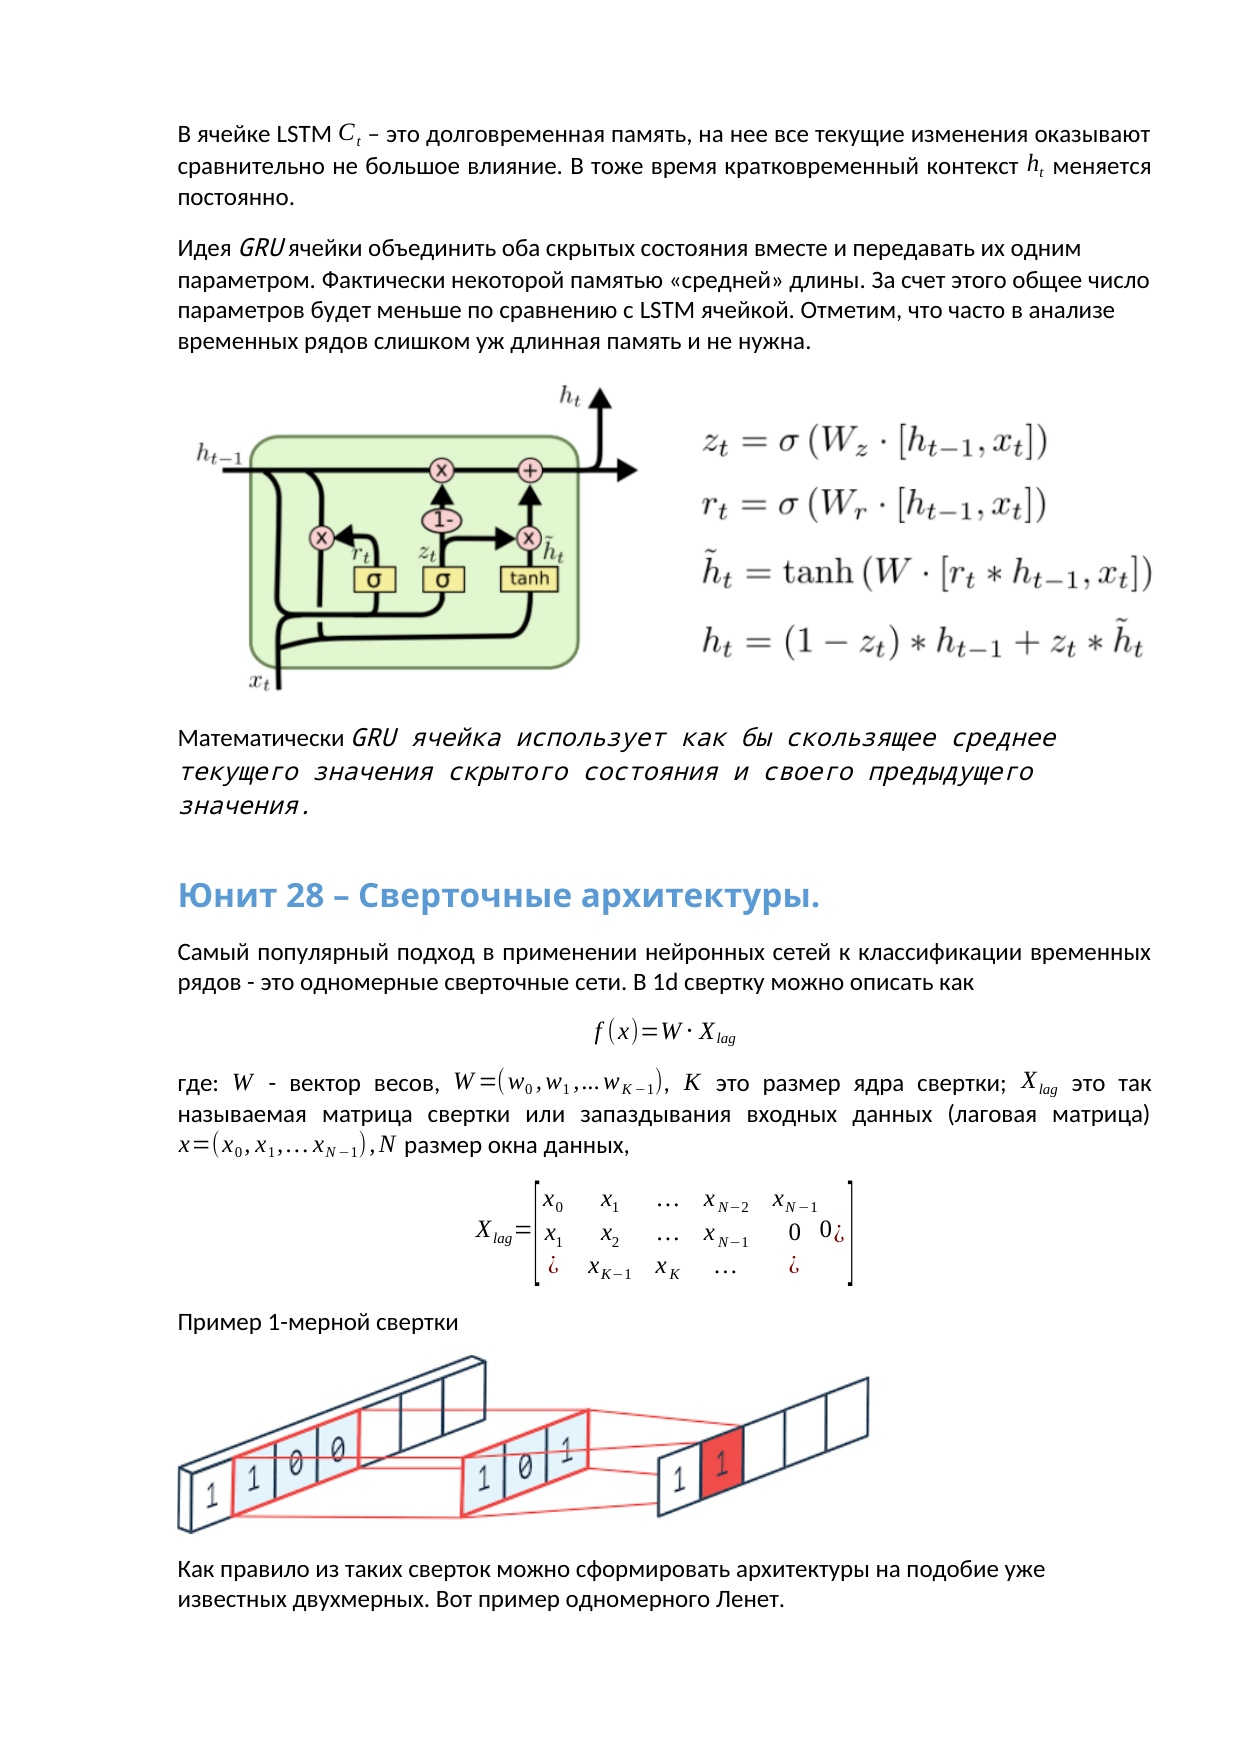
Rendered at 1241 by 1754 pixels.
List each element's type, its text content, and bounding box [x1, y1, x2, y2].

text где: - вектор весов, , это размер ядра свертки; это так называемая матрица свертки или запаздывания входных данных (лаговая матрица) размер окна данных, [177, 1066, 1152, 1161]
subtitle Юнит 28 – Сверточные архитектуры. [177, 872, 1152, 917]
picture [177, 1355, 870, 1534]
text Самый популярный подход в применении нейронных сетей к классификации временных рядов - ​​это одномерные сверточные сети. В 1d свертку можно описать как [177, 936, 1152, 997]
text В ячейке LSTM – это долговременная память, на нее все текущие изменения оказывают сравнительно не большое влияние. В тоже время кратковременный контекст меняется постоянно. [177, 118, 1152, 211]
picture [177, 374, 1187, 701]
text Идея GRU ячейки объединить оба скрытых состояния вместе и передавать их одним параметром. Фактически некоторой памятью «средней» длины. За счет этого общее число параметров будет меньше по сравнению с LSTM ячейкой. Отметим, что часто в анализе временных рядов слишком уж длинная память и не нужна. [177, 230, 1152, 356]
text Пример 1-мерной свертки [177, 1307, 1152, 1337]
text Математически GRU ячейка использует как бы скользящее среднее текущего значения скрытого состояния и своего предыдущего значения. [177, 719, 1152, 822]
text Как правило из таких сверток можно сформировать архитектуры на подобие уже известных двухмерных. Вот пример одномерного Ленет. [177, 1553, 1152, 1614]
